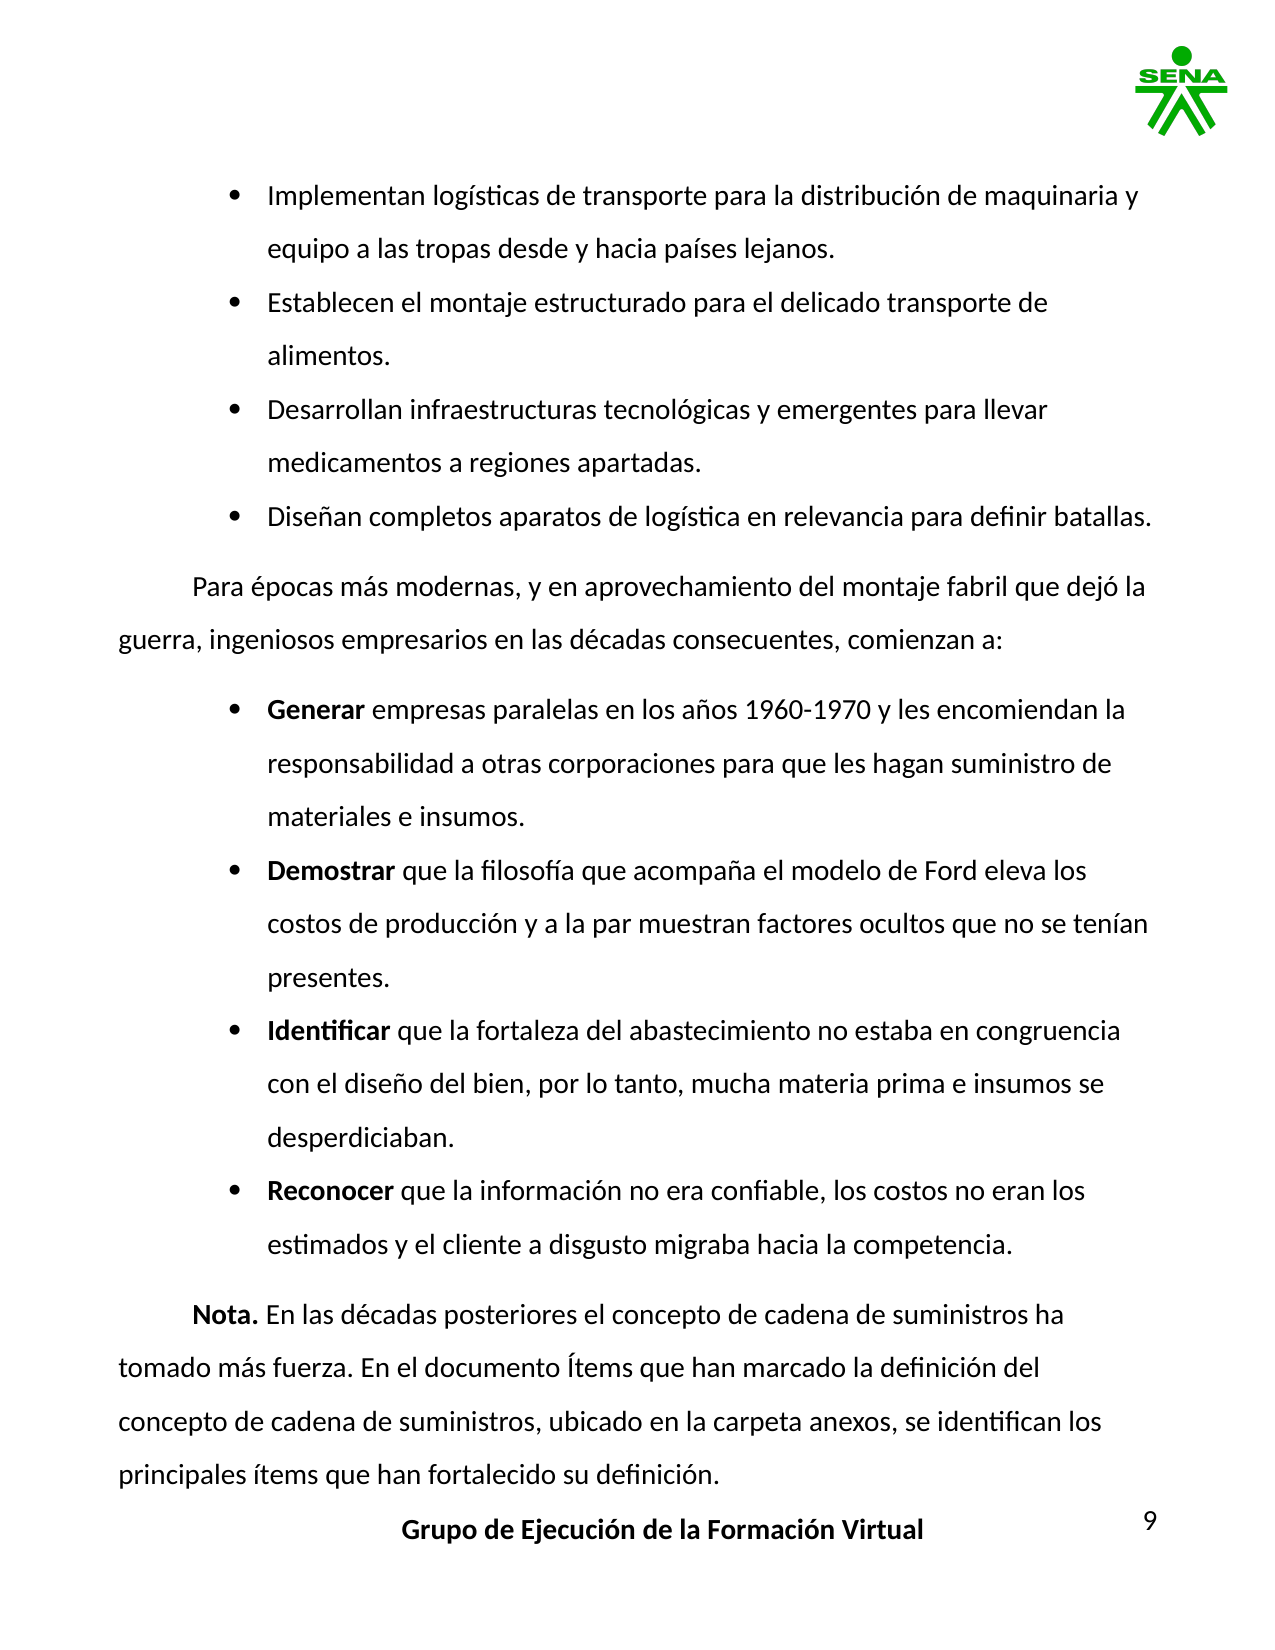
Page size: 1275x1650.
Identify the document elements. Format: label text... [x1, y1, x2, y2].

list Desarrollan infraestructuras tecnológicas y emergentes para llevar medicamentos a regiones apartadas. [229, 391, 1157, 480]
list Reconocer que la información no era confiable, los costos no eran los estimados y el cliente a disgusto migraba hacia la competencia. [229, 1172, 1157, 1261]
list Establecen el montaje estructurado para el delicado transporte de alimentos. [229, 284, 1157, 373]
list Generar empresas paralelas en los años 1960-1970 y les encomiendan la responsabilidad a otras corporaciones para que les hagan suministro de materiales e insumos. [229, 691, 1157, 834]
picture [1135, 46, 1228, 136]
list Diseñan completos aparatos de logística en relevancia para definir batallas. [229, 498, 1157, 533]
text Nota. En las décadas posteriores el concepto de cadena de suministros ha tomado más fuerza. En el documento Ítems que han marcado la definición del concepto de cadena de suministros, ubicado en la carpeta anexos, se identifican los principales ítems que han fortalecido su definición. [118, 1296, 1157, 1492]
list Identificar que la fortaleza del abastecimiento no estaba en congruencia con el diseño del bien, por lo tanto, mucha materia prima e insumos se desperdiciaban. [229, 1012, 1157, 1154]
list Implementan logísticas de transporte para la distribución de maquinaria y equipo a las tropas desde y hacia países lejanos. [229, 177, 1157, 266]
list Demostrar que la filosofía que acompaña el modelo de Ford eleva los costos de producción y a la par muestran factores ocultos que no se tenían presentes. [229, 852, 1157, 994]
text Para épocas más modernas, y en aprovechamiento del montaje fabril que dejó la guerra, ingeniosos empresarios en las décadas consecuentes, comienzan a: [118, 568, 1157, 657]
